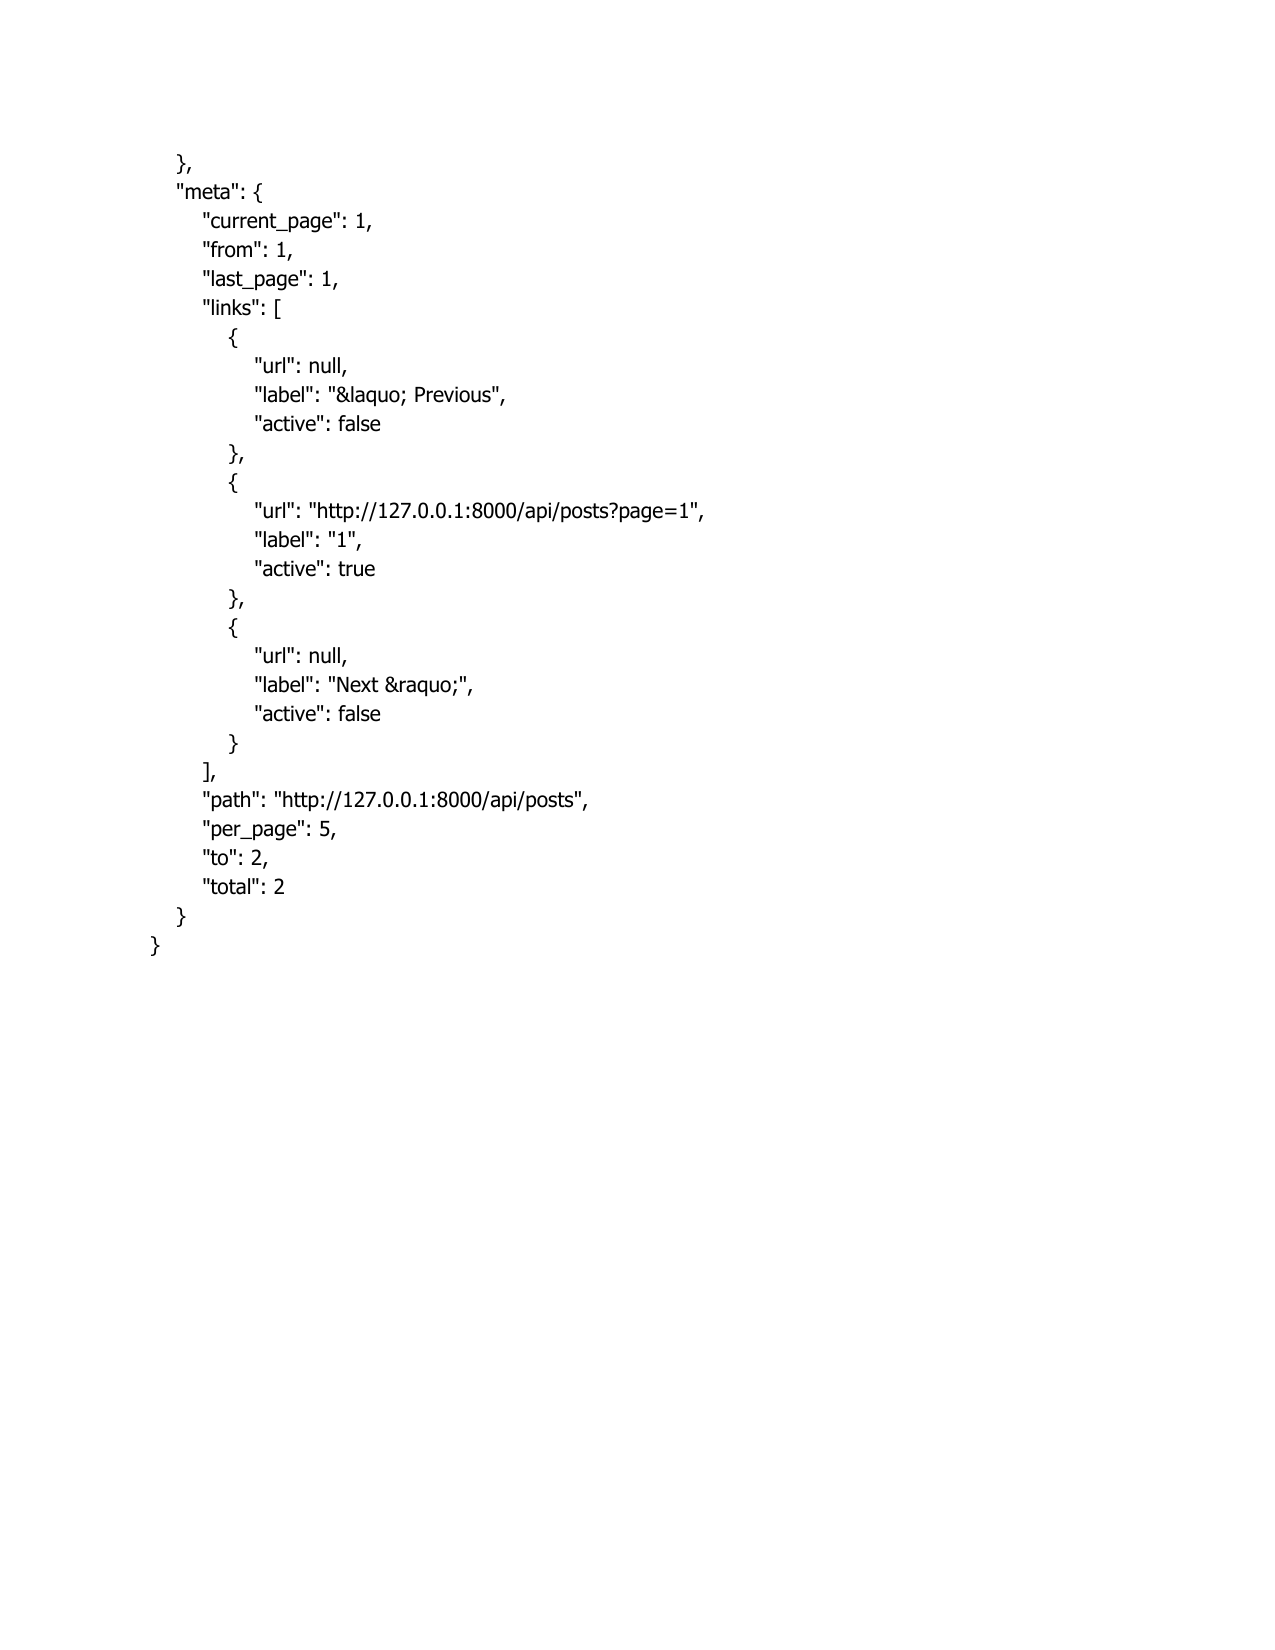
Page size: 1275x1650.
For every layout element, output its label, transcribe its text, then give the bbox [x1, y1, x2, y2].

text { [150, 324, 1125, 349]
text "links": [ [150, 295, 1125, 320]
text "last_page": 1, [150, 266, 1125, 291]
text "label": "&laquo; Previous", [150, 382, 1125, 407]
text "url": null, [150, 353, 1125, 378]
text "per_page": 5, [150, 816, 1125, 841]
text }, [150, 150, 1125, 175]
text "label": "Next &raquo;", [150, 671, 1125, 696]
text "path": "http://127.0.0.1:8000/api/posts", [150, 787, 1125, 812]
text ], [150, 758, 1125, 783]
text "total": 2 [150, 874, 1125, 899]
text "from": 1, [150, 237, 1125, 262]
text } [150, 729, 1125, 754]
text }, [150, 584, 1125, 609]
text "meta": { [150, 179, 1125, 204]
text }, [150, 439, 1125, 465]
text "active": true [150, 555, 1125, 581]
text { [150, 468, 1125, 494]
text "url": "http://127.0.0.1:8000/api/posts?page=1", [150, 497, 1125, 523]
text "url": null, [150, 642, 1125, 667]
text { [150, 613, 1125, 638]
text "to": 2, [150, 845, 1125, 870]
text "label": "1", [150, 526, 1125, 552]
text "active": false [150, 411, 1125, 436]
text "current_page": 1, [150, 208, 1125, 233]
text "active": false [150, 700, 1125, 725]
text } [150, 932, 1125, 957]
text } [150, 903, 1125, 928]
